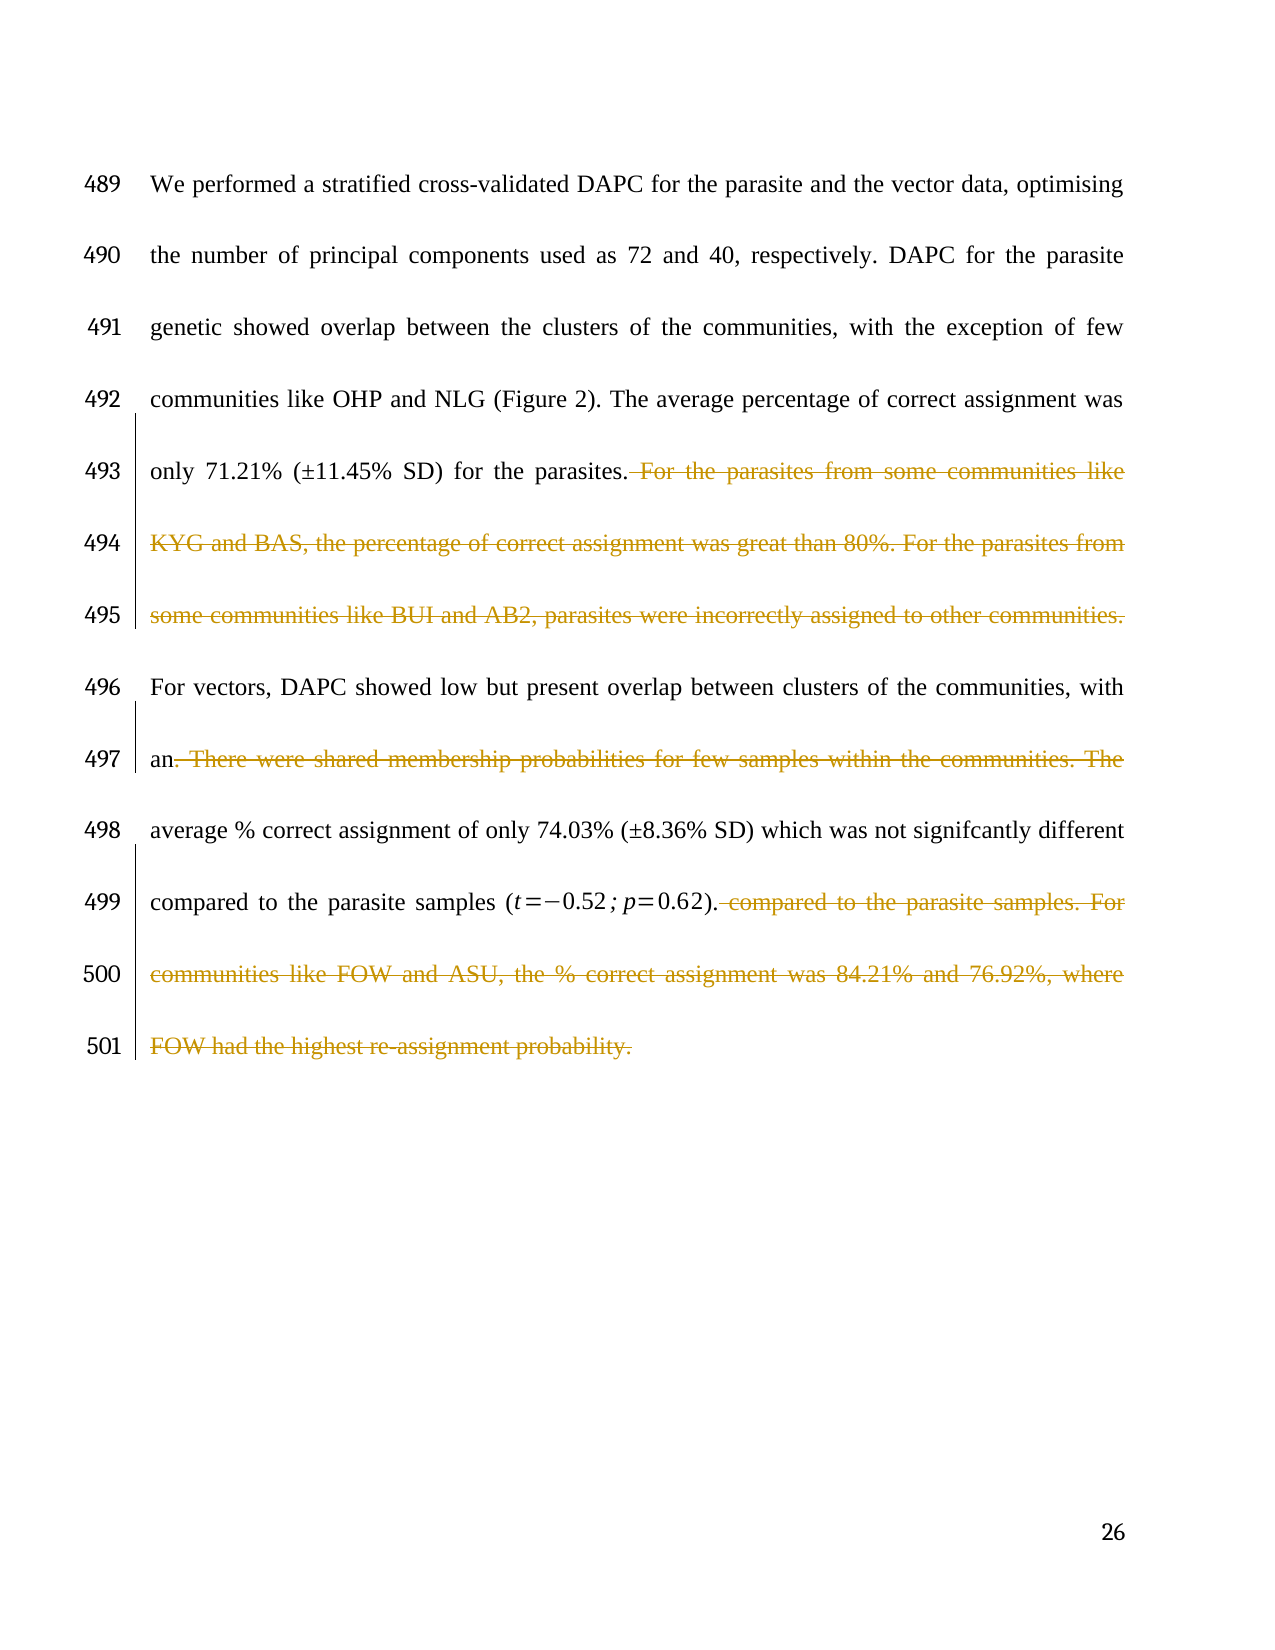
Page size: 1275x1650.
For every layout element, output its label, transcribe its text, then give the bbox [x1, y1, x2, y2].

text We performed a stratified cross-validated DAPC for the parasite and the vector data, optimising the number of principal components used as 72 and 40, respectively. DAPC for the parasite genetic showed overlap between the clusters of the communities, with the exception of few communities like OHP and NLG (Figure 2). The average percentage of correct assignment was only 71.21% (±11.45% SD) for the parasites. For vectors, DAPC showed low but present overlap between clusters of the communities, with an average % correct assignment of only 74.03% (±8.36% SD) which was not signifcantly different compared to the parasite samples (). [150, 617, 1125, 1060]
text We performed a stratified cross-validated DAPC for the parasite and the vector data, optimising the number of principal components used as 72 and 40, respectively. DAPC for the parasite genetic showed overlap between the clusters of the communities, with the exception of few communities like OHP and NLG (Figure 2). The average percentage of correct assignment was only 71.21% (±11.45% SD) for the parasites. For vectors, DAPC showed low but present overlap between clusters of the communities, with an average % correct assignment of only 74.03% (±8.36% SD) which was not signifcantly different compared to the parasite samples (). [150, 169, 1125, 544]
text We performed a stratified cross-validated DAPC for the parasite and the vector data, optimising the number of principal components used as 72 and 40, respectively. DAPC for the parasite genetic showed overlap between the clusters of the communities, with the exception of few communities like OHP and NLG (Figure 2). The average percentage of correct assignment was only 71.21% (±11.45% SD) for the parasites. For vectors, DAPC showed low but present overlap between clusters of the communities, with an average % correct assignment of only 74.03% (±8.36% SD) which was not signifcantly different compared to the parasite samples (). [150, 545, 1125, 616]
